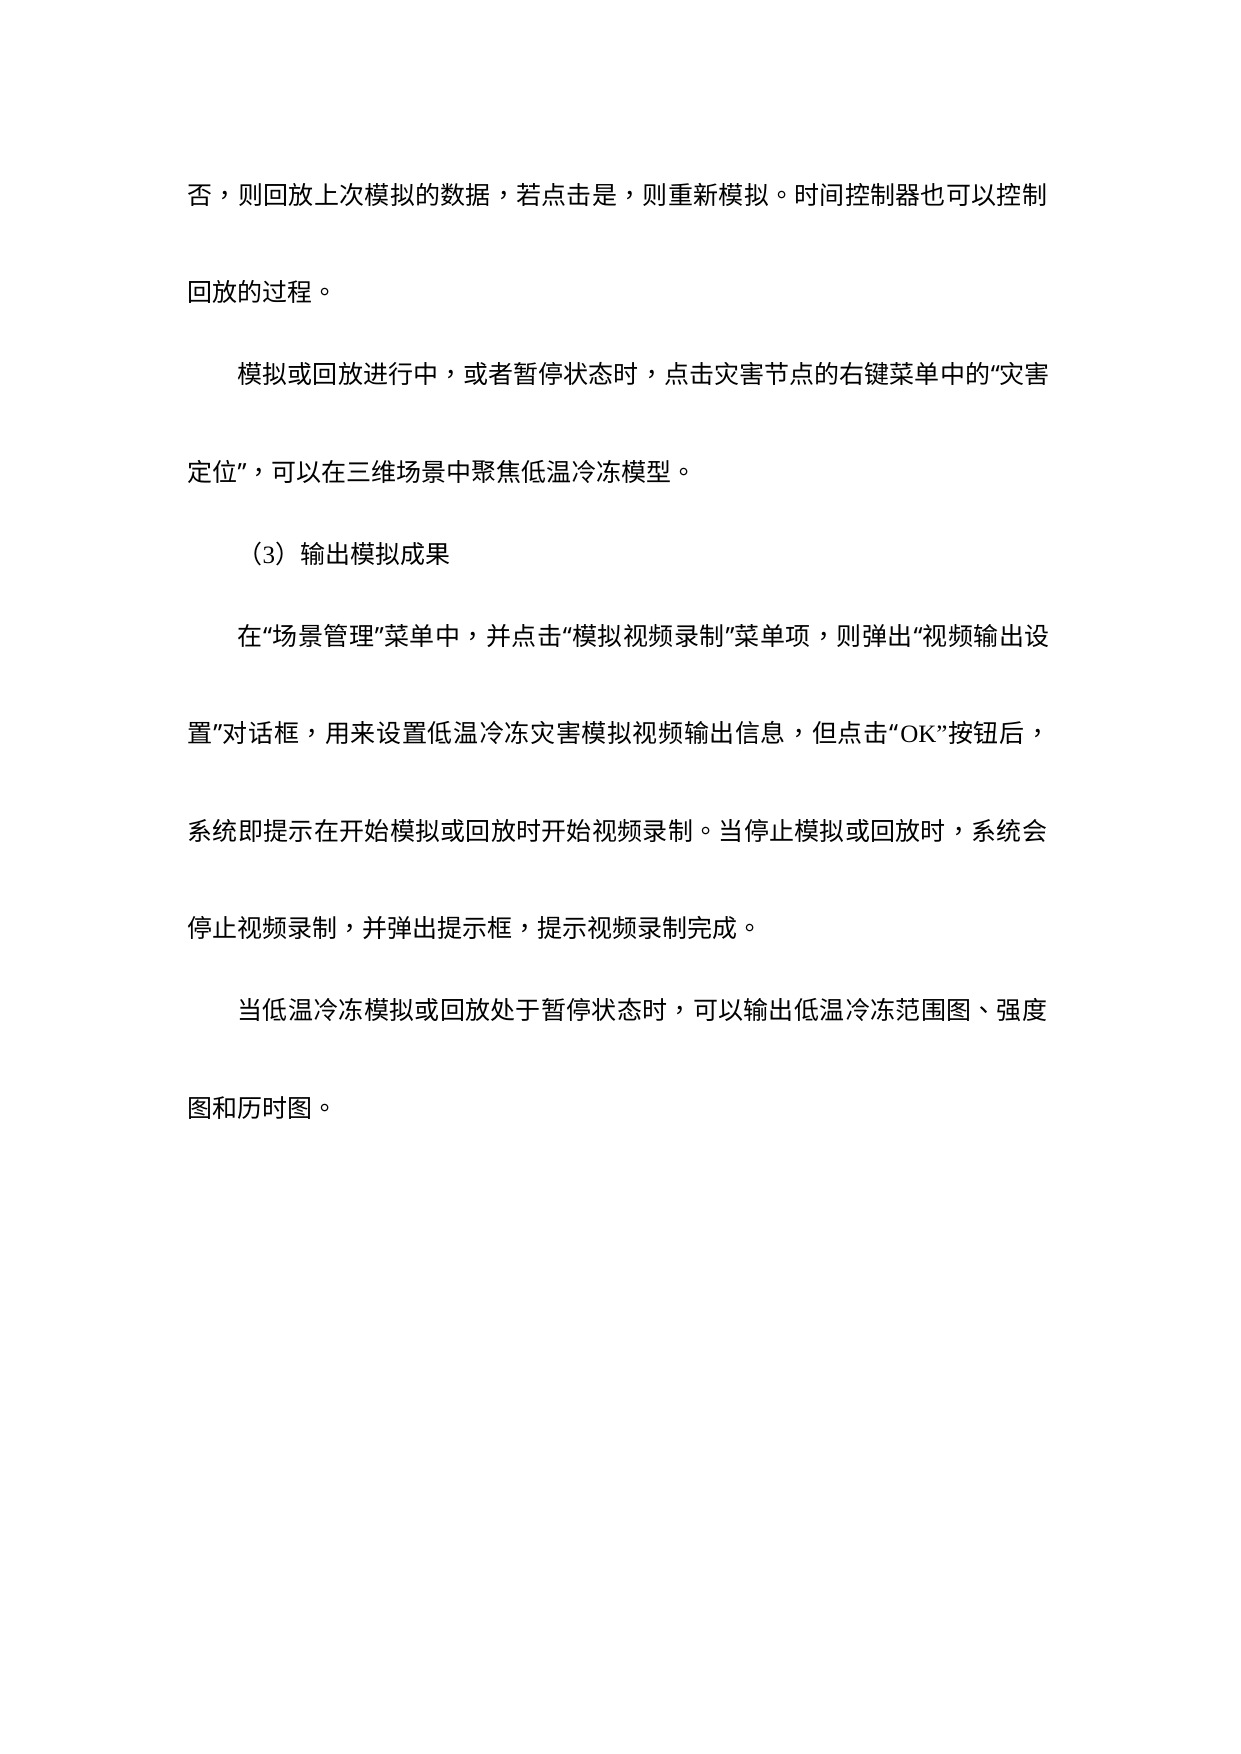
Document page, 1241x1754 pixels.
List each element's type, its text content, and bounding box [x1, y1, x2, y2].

text 当低温冷冻模拟或回放处于暂停状态时，可以输出低温冷冻范围图、强度图和历时图。 [187, 977, 1050, 1140]
text 在“场景管理”菜单中，并点击“模拟视频录制”菜单项，则弹出“视频输出设置”对话框，用来设置低温冷冻灾害模拟视频输出信息，但点击“OK”按钮后，系统即提示在开始模拟或回放时开始视频录制。当停止模拟或回放时，系统会停止视频录制，并弹出提示框，提示视频录制完成。 [187, 603, 1050, 960]
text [187, 162, 1050, 324]
text 模拟或回放进行中，或者暂停状态时，点击灾害节点的右键菜单中的“灾害定位”，可以在三维场景中聚焦低温冷冻模型。 [187, 341, 1050, 504]
text （3）输出模拟成果 [187, 521, 1050, 586]
